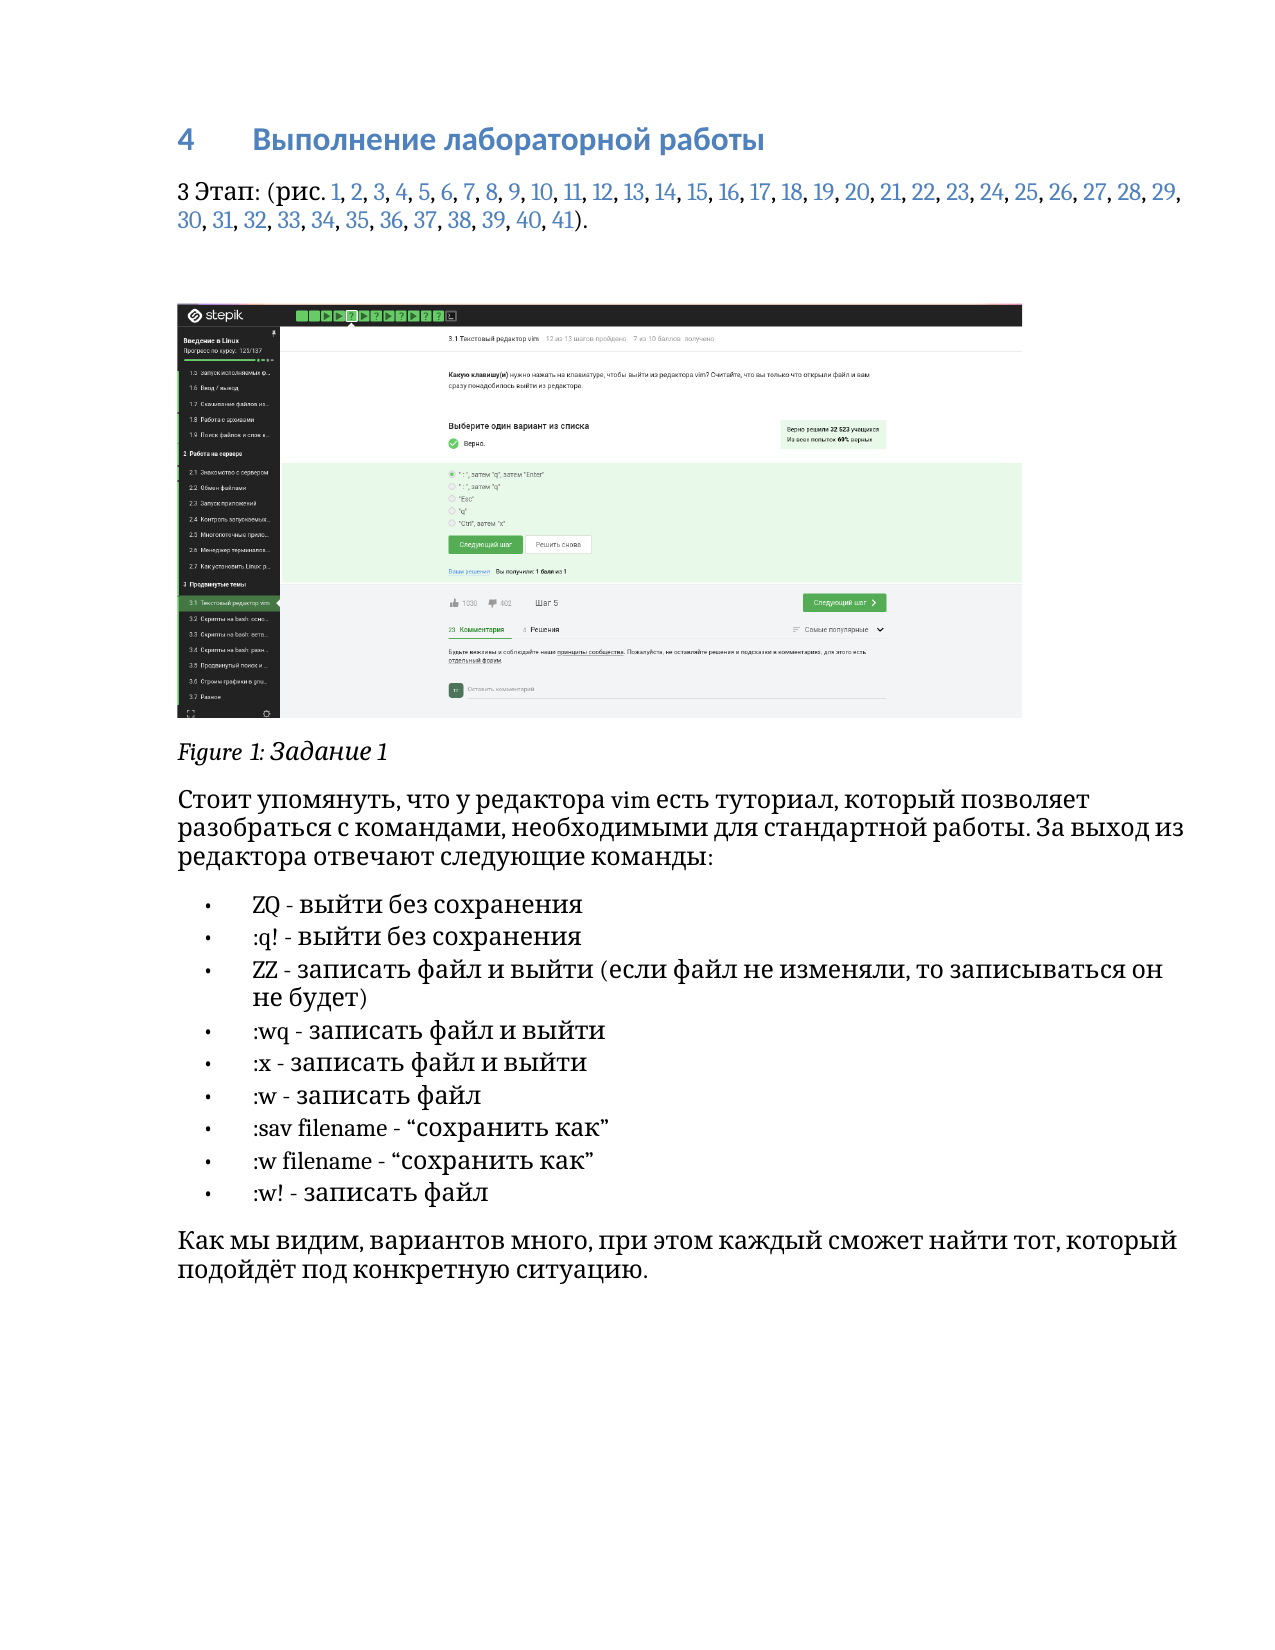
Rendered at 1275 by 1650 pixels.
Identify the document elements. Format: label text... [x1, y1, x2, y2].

list :q! - выйти без сохранения [202, 923, 1186, 952]
list ZQ - выйти без сохранения [202, 891, 1186, 919]
list :w! - записать файл [202, 1179, 1186, 1208]
list :x - записать файл и выйти [202, 1049, 1186, 1078]
text 3 Этап: (рис. 1, 2, 3, 4, 5, 6, 7, 8, 9, 10, 11, 12, 13, 14, 15, 16, 17, 18, 19, 20, 21, 22, 23, 24, 25, 26, 27, 28, 29, 30, 31, 32, 33, 34, 35, 36, 37, 38, 39, 40, 41). [177, 178, 1186, 235]
text Стоит упомянуть, что у редактора vim есть туториал, который позволяет разобраться с командами, необходимыми для стандартной работы. За выход из редактора отвечают следующие команды: [177, 786, 1186, 872]
list :wq - записать файл и выйти [202, 1017, 1186, 1046]
text Figure 1: Задание 1 [177, 738, 1186, 767]
subtitle 4 Выполнение лабораторной работы [177, 118, 1186, 159]
list :w filename - “сохранить как” [202, 1147, 1186, 1176]
list :sav filename - “сохранить как” [202, 1114, 1186, 1143]
text Как мы видим, вариантов много, при этом каждый сможет найти тот, который подойдёт под конкретную ситуацию. [177, 1227, 1186, 1284]
list ZZ - записать файл и выйти (если файл не изменяли, то записываться он не будет) [202, 956, 1186, 1013]
list :w - записать файл [202, 1082, 1186, 1111]
picture [177, 303, 1023, 718]
